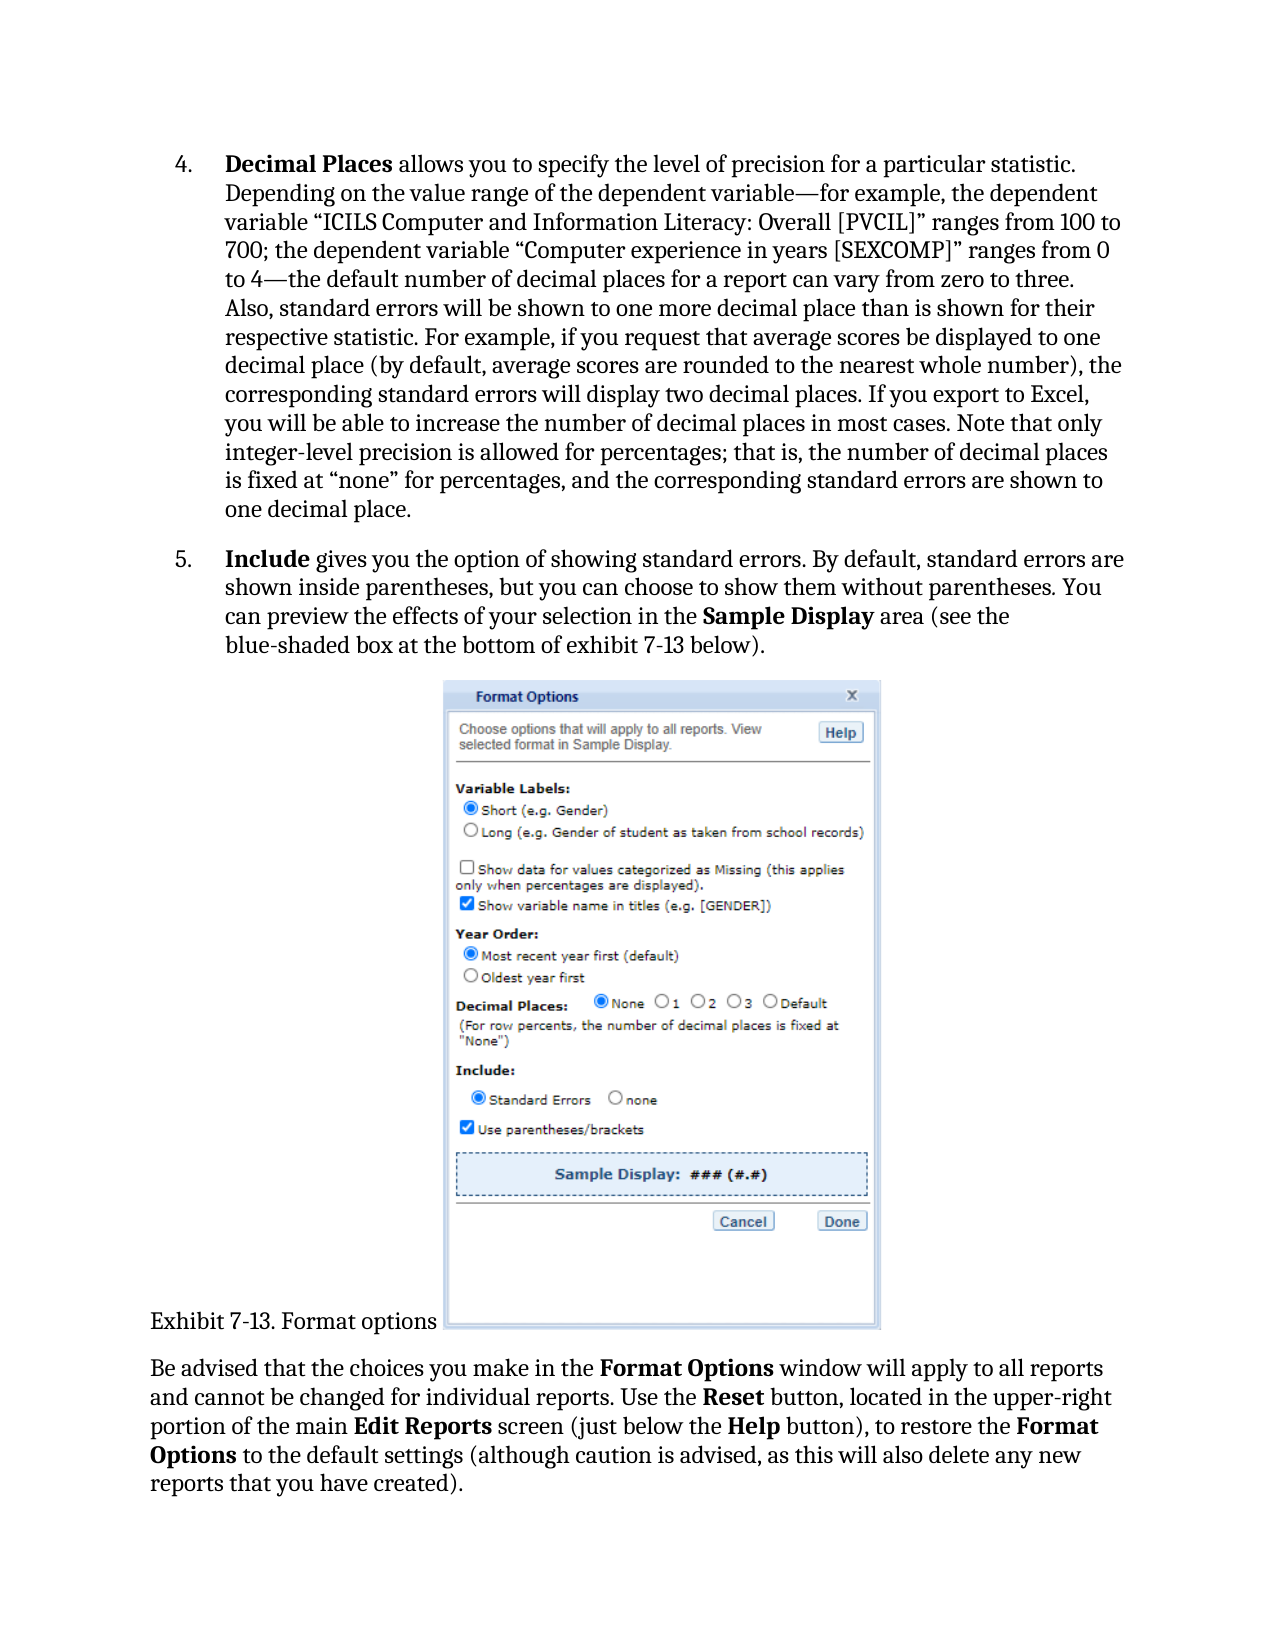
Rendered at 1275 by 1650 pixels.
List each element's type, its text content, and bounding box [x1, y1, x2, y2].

text Be advised that the choices you make in the Format Options window will apply to all reports and cannot be changed for individual reports. Use the Reset button, located in the upper-right portion of the main Edit Reports screen (just below the Help button), to restore the Format Options to the default settings (although caution is advised, as this will also delete any new reports that you have created). [150, 1354, 1125, 1498]
list Include gives you the option of showing standard errors. By default, standard errors are shown inside parentheses, but you can choose to show them without parentheses. You can preview the effects of your selection in the Sample Display area (see the blue‑shaded box at the bottom of exhibit 7-13 below). [175, 544, 1125, 659]
list Decimal Places allows you to specify the level of precision for a particular statistic. Depending on the value range of the dependent variable—for example, the dependent variable “ICILS Computer and Information Literacy: Overall [PVCIL]” ranges from 100 to 700; the dependent variable “Computer experience in years [SEXCOMP]” ranges from 0 to 4—the default number of decimal places for a report can vary from zero to three. Also, standard errors will be shown to one more decimal place than is shown for their respective statistic. For example, if you request that average scores be displayed to one decimal place (by default, average scores are rounded to the nearest whole number), the corresponding standard errors will display two decimal places. If you export to Excel, you will be able to increase the number of decimal places in most cases. Note that only integer-level precision is allowed for percentages; that is, the number of decimal places is fixed at “none” for percentages, and the corresponding standard errors are shown to one decimal place. [175, 150, 1125, 524]
picture [442, 680, 882, 1330]
